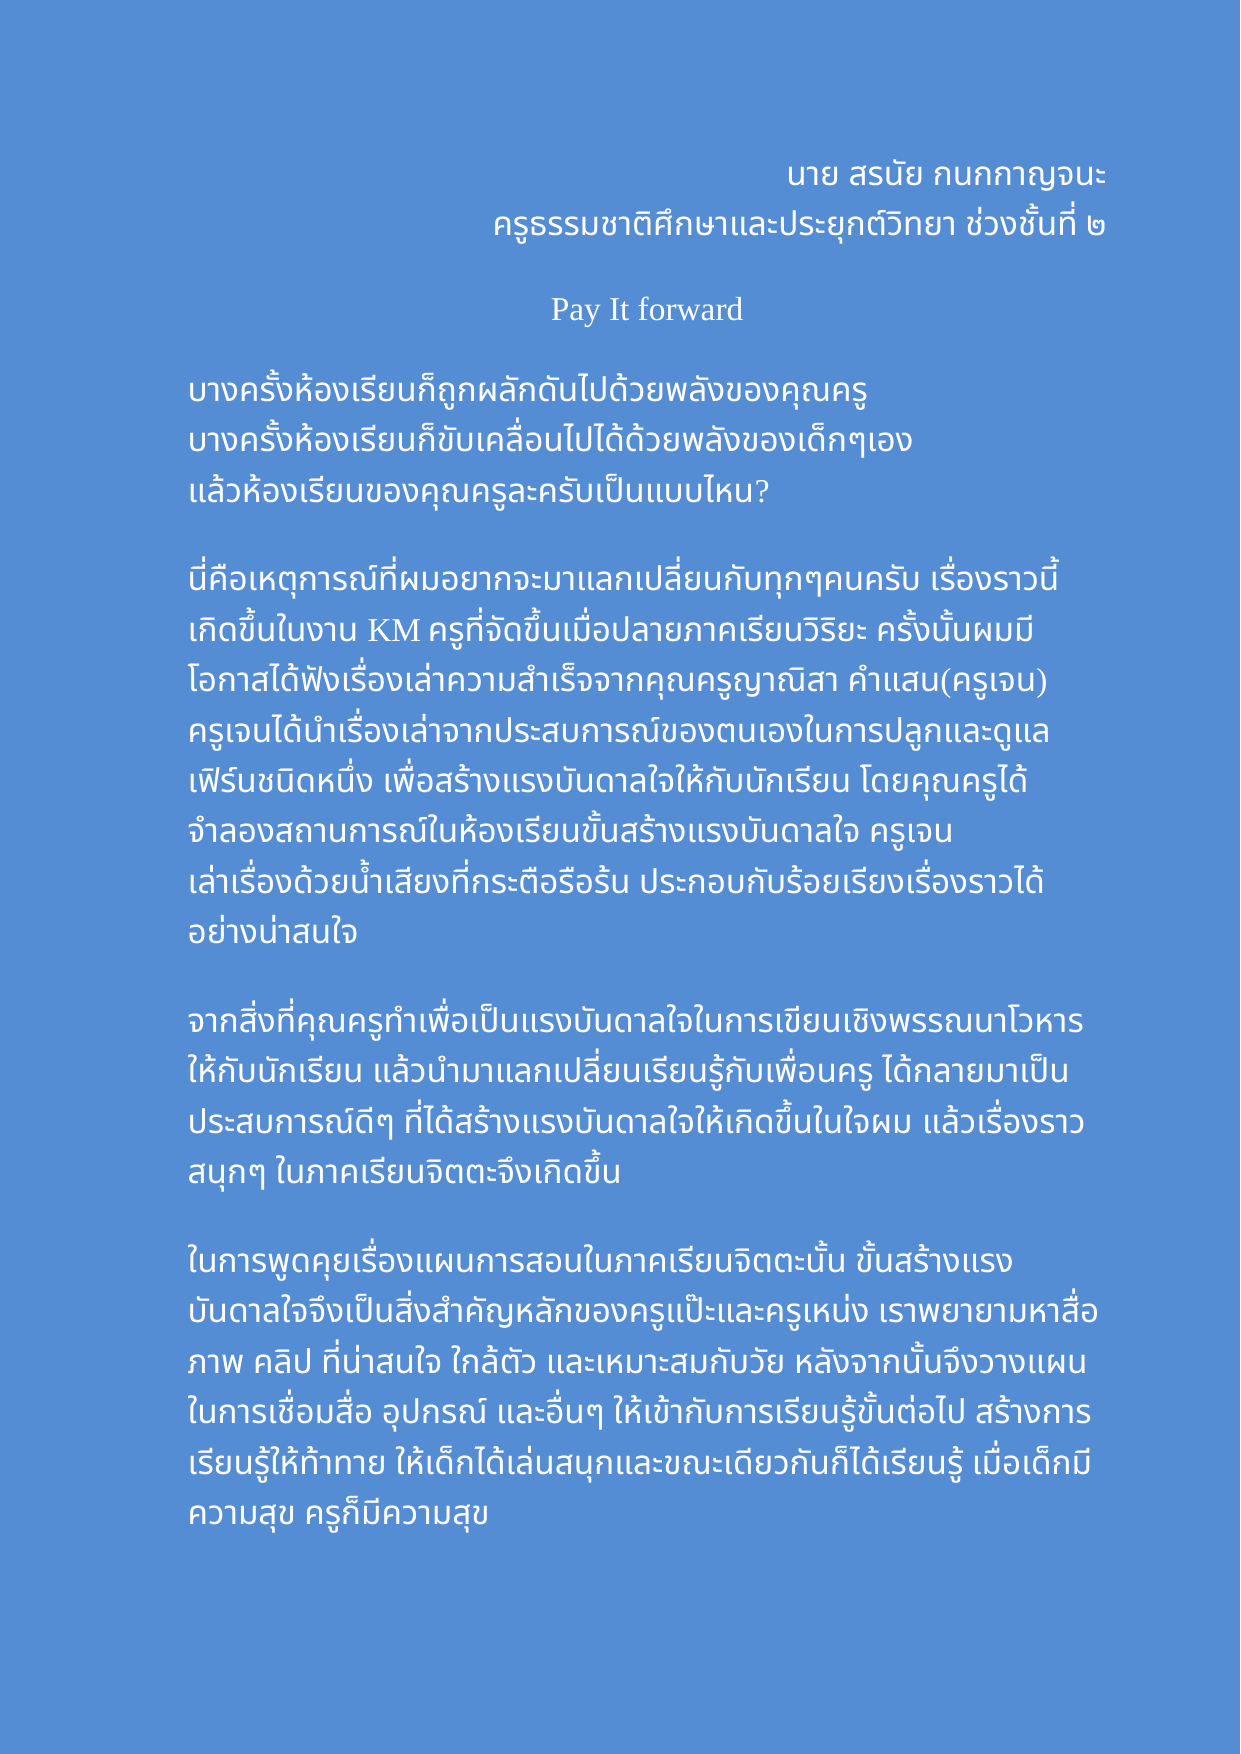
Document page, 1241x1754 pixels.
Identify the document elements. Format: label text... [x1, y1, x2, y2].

text บางครั้งห้องเรียนก็ขับเคลื่อนไปได้ด้วยพลังของเด็กๆเอง [187, 416, 1106, 467]
text ครูธรรมชาติศึกษาและประยุกต์วิทยา ช่วงชั้นที่ ๒ [187, 200, 1106, 251]
text บางครั้งห้องเรียนก็ถูกผลักดันไปด้วยพลังของคุณครู [187, 366, 1106, 416]
text จากสิ่งที่คุณครูทำเพื่อเป็นแรงบันดาลใจในการเขียนเชิงพรรณนาโวหารให้กับนักเรียน แล้วนำมาแลกเปลี่ยนเรียนรู้กับเพื่อนครู ได้กลายมาเป็นประสบการณ์ดีๆ ที่ได้สร้างแรงบันดาลใจให้เกิดขึ้นในใจผม แล้วเรื่องราวสนุกๆ ในภาคเรียนจิตตะจึงเกิดขึ้น [187, 997, 1106, 1199]
text ครูเจนได้นำเรื่องเล่าจากประสบการณ์ของตนเองในการปลูกและดูแลเฟิร์นชนิดหนึ่ง เพื่อสร้างแรงบันดาลใจให้กับนักเรียน โดยคุณครูได้จำลองสถานการณ์ในห้องเรียนขั้นสร้างแรงบันดาลใจ ครูเจน [187, 707, 1106, 858]
text นาย สรนัย กนกกาญจนะ [187, 150, 1106, 200]
text เล่าเรื่องด้วยน้ำเสียงที่กระตือรือร้น ประกอบกับร้อยเรียงเรื่องราวได้อย่างน่าสนใจ [187, 858, 1106, 959]
text แล้วห้องเรียนของคุณครูละครับเป็นแบบไหน? [187, 467, 1106, 517]
text Pay It forward [187, 289, 1106, 327]
text นี่คือเหตุการณ์ที่ผมอยากจะมาแลกเปลี่ยนกับทุกๆคนครับ เรื่องราวนี้เกิดขึ้นในงาน KMครูที่จัดขึ้นเมื่อปลายภาคเรียนวิริยะ ครั้งนั้นผมมีโอกาสได้ฟังเรื่องเล่าความสำเร็จจากคุณครูญาณิสา คำแสน(ครูเจน) [187, 555, 1106, 707]
text ในการพูดคุยเรื่องแผนการสอนในภาคเรียนจิตตะนั้น ขั้นสร้างแรงบันดาลใจจึงเป็นสิ่งสำคัญหลักของครูแป๊ะและครูเหน่ง เราพยายามหาสื่อ ภาพ คลิป ที่น่าสนใจ ใกล้ตัว และเหมาะสมกับวัย หลังจากนั้นจึงวางแผนในการเชื่อมสื่อ อุปกรณ์ และอื่นๆ ให้เข้ากับการเรียนรู้ขั้นต่อไป สร้างการเรียนรู้ให้ท้าทาย ให้เด็กได้เล่นสนุกและขณะเดียวกันก็ได้เรียนรู้ เมื่อเด็กมีความสุข ครูก็มีความสุข [187, 1237, 1106, 1539]
